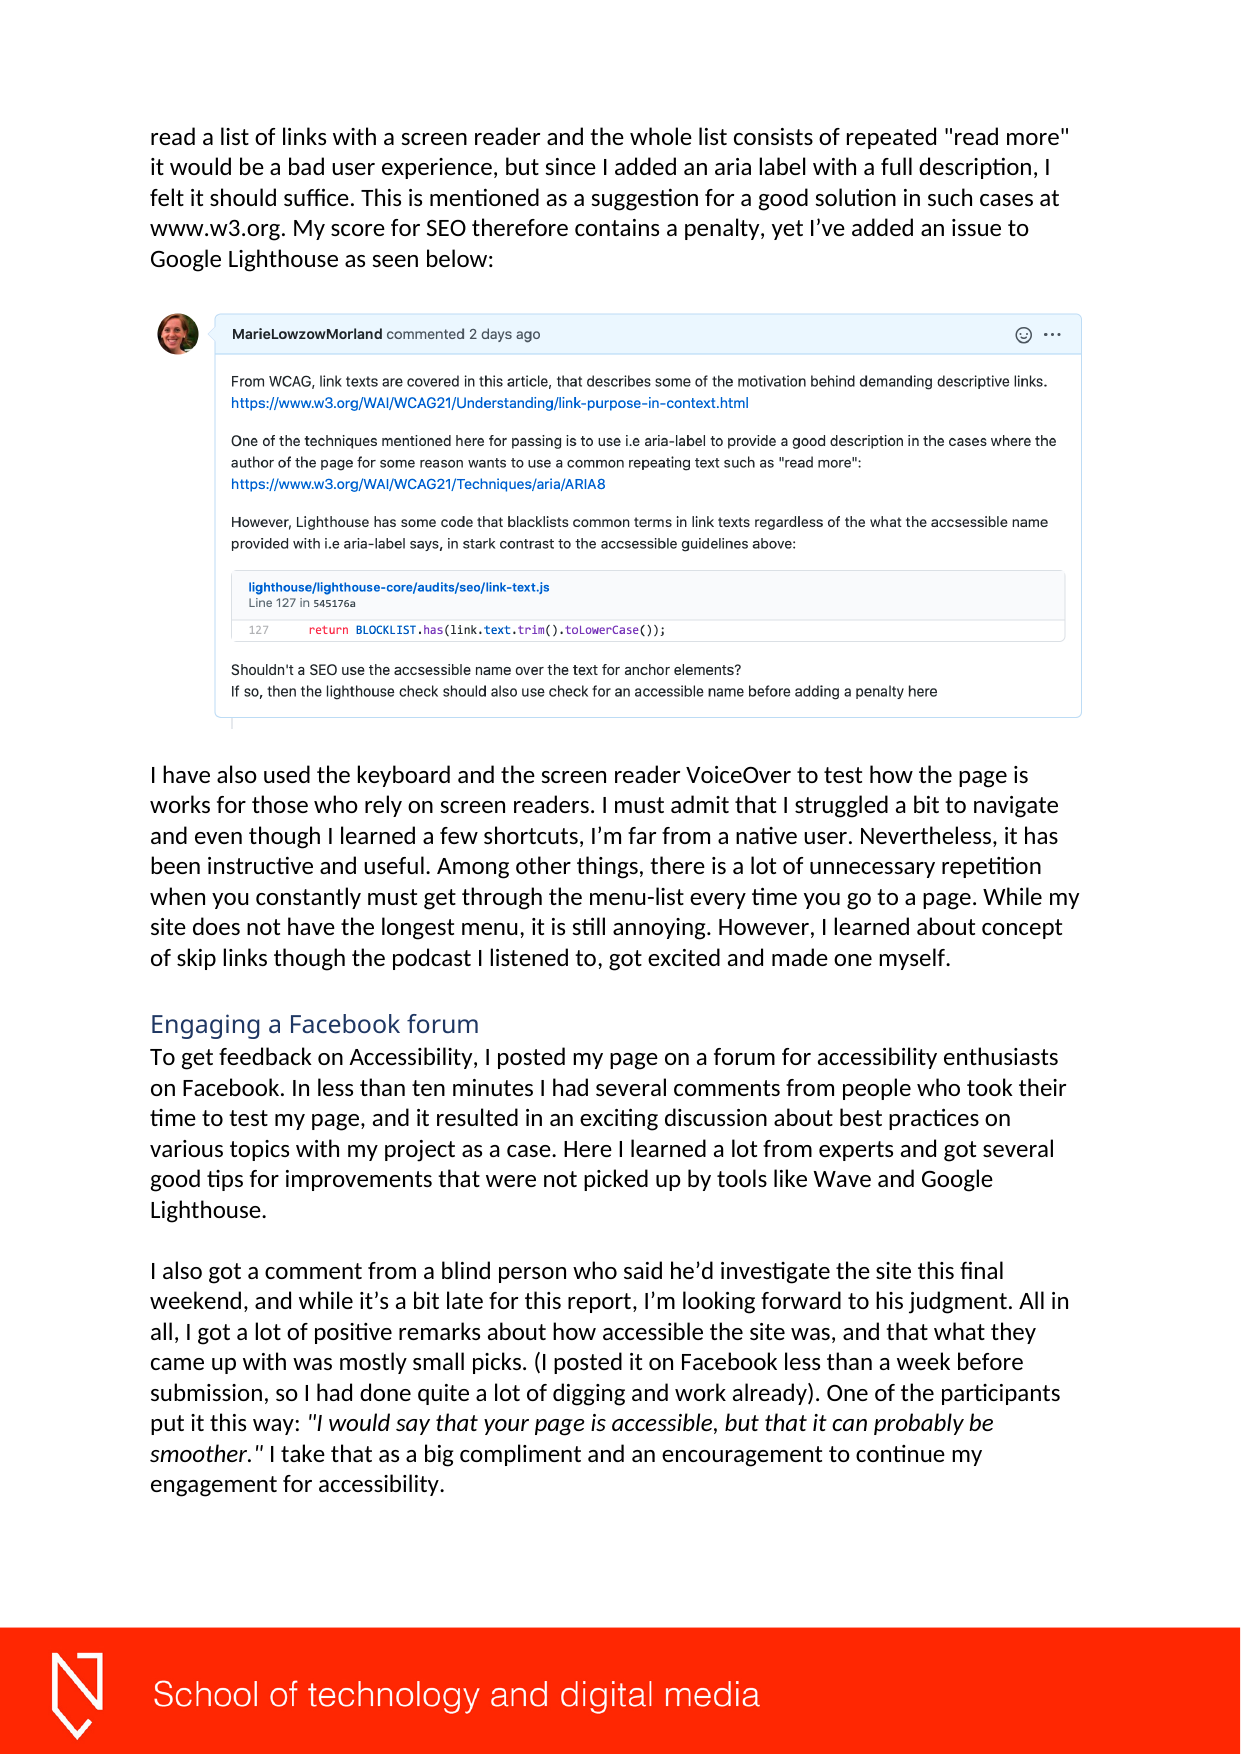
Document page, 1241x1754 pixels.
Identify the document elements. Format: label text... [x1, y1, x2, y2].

text I also got a comment from a blind person who said he’d investigate the site this final weekend, and while it’s a bit late for this report, I’m looking forward to his judgment. All in all, I got a lot of positive remarks about how accessible the site was, and that what they came up with was mostly small picks. (I posted it on Facebook less than a week before submission, so I had done quite a lot of digging and work already). One of the participants put it this way: "I would say that your page is accessible, but that it can probably be smoother." I take that as a big compliment and an encouragement to continue my engagement for accessibility. [150, 1255, 1090, 1499]
picture [0, 1618, 1241, 1754]
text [150, 121, 1090, 273]
text To get feedback on Accessibility, I posted my page on a forum for accessibility enthusiasts on Facebook. In less than ten minutes I had several comments from people who took their time to test my page, and it resulted in an exciting discussion about best practices on various topics with my project as a case. Here I learned a lot from experts and got several good tips for improvements that were not picked up by tools like Wave and Google Lighthouse. [150, 1041, 1090, 1224]
picture [150, 303, 1090, 729]
subtitle Engaging a Facebook forum [150, 1007, 1090, 1041]
text I have also used the keyboard and the screen reader VoiceOver to test how the page is works for those who rely on screen readers. I must admit that I struggled a bit to navigate and even though I learned a few shortcuts, I’m far from a native user. Nevertheless, it has been instructive and useful. Among other things, there is a lot of unnecessary repetition when you constantly must get through the menu-list every time you go to a page. While my site does not have the longest menu, it is still annoying. However, I learned about concept of skip links though the podcast I listened to, got excited and made one myself. [150, 759, 1090, 972]
